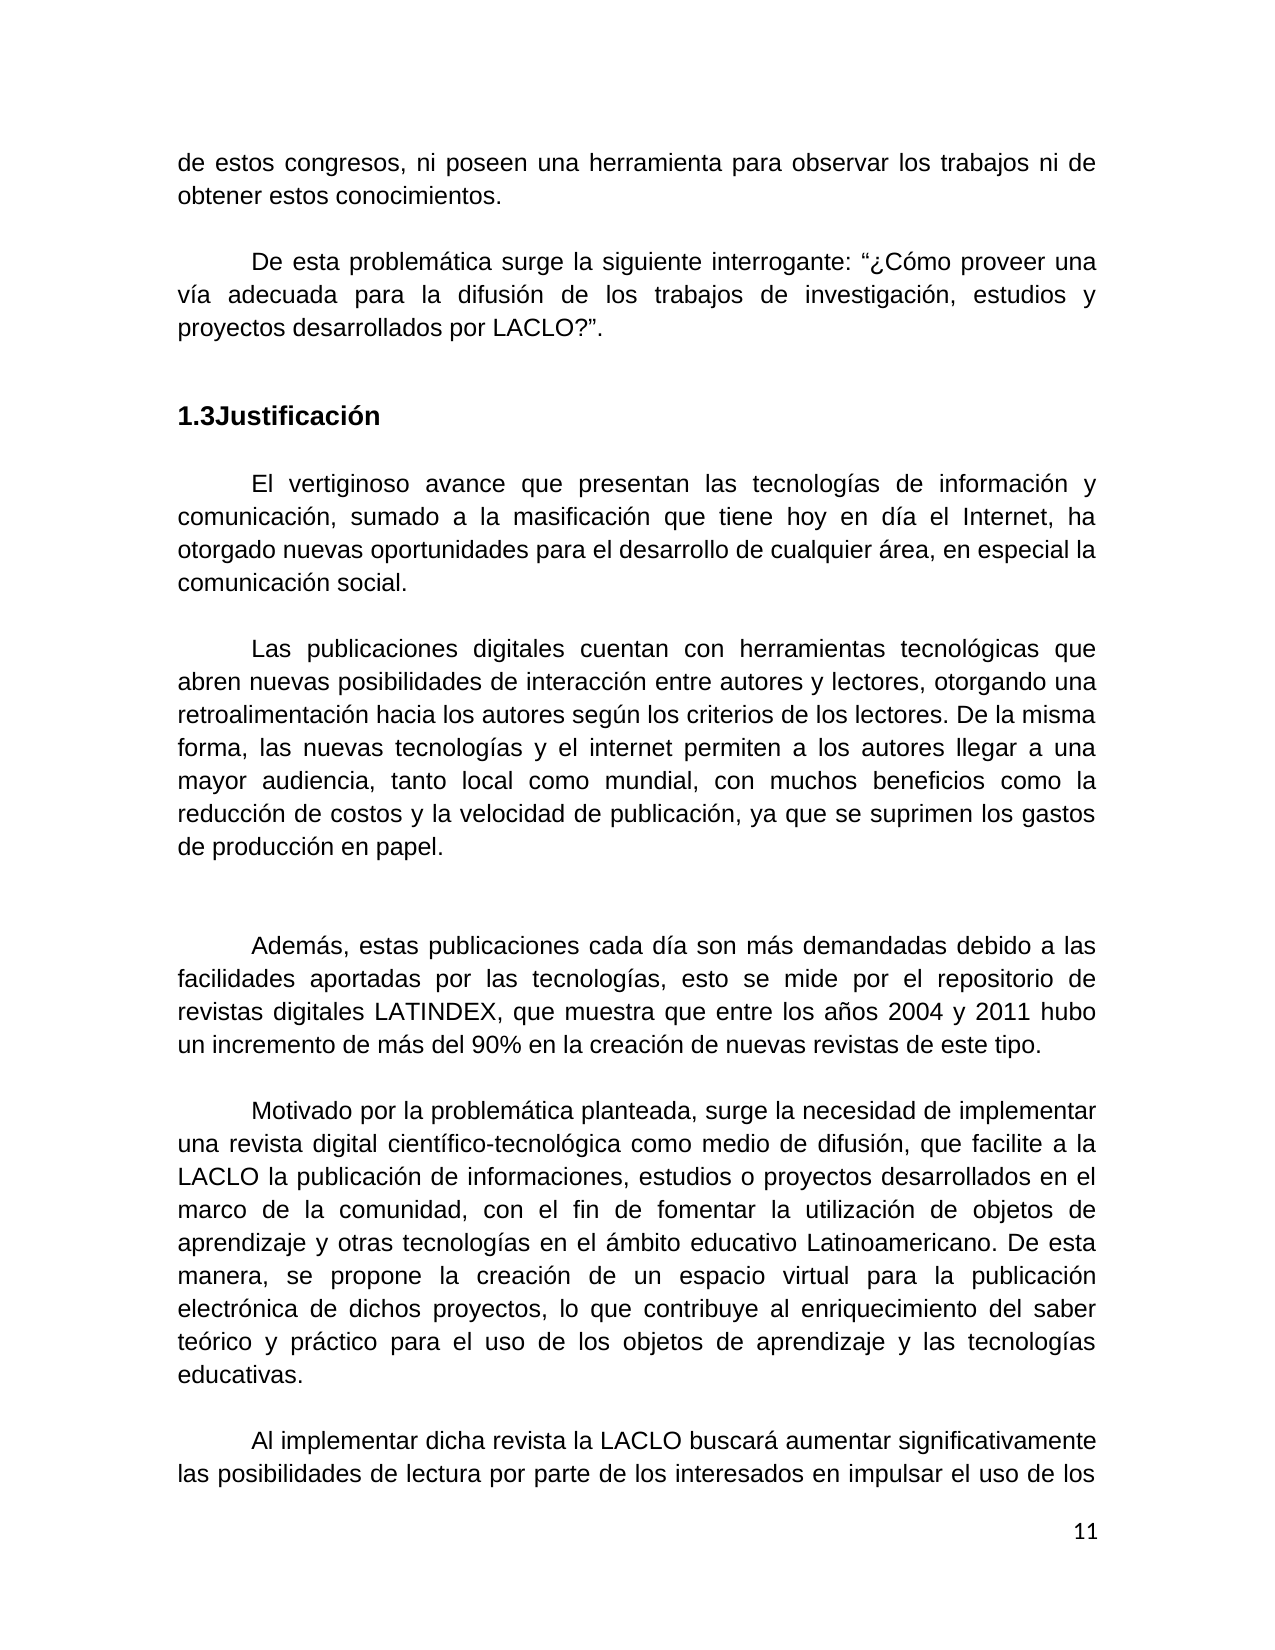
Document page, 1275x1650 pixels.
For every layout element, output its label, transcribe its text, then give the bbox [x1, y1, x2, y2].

text Las publicaciones digitales cuentan con herramientas tecnológicas que abren nuevas posibilidades de interacción entre autores y lectores, otorgando una retroalimentación hacia los autores según los criterios de los lectores. De la misma forma, las nuevas tecnologías y el internet permiten a los autores llegar a una mayor audiencia, tanto local como mundial, con muchos beneficios como la reducción de costos y la velocidad de publicación, ya que se suprimen los gastos de producción en papel. [177, 634, 1098, 861]
text El vertiginoso avance que presentan las tecnologías de información y comunicación, sumado a la masificación que tiene hoy en día el Internet, ha otorgado nuevas oportunidades para el desarrollo de cualquier área, en especial la comunicación social. [177, 468, 1098, 596]
subtitle 1.3Justificación [177, 399, 1098, 431]
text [177, 1426, 1098, 1488]
text Motivado por la problemática planteada, surge la necesidad de implementar una revista digital científico-tecnológica como medio de difusión, que facilite a la LACLO la publicación de informaciones, estudios o proyectos desarrollados en el marco de la comunidad, con el fin de fomentar la utilización de objetos de aprendizaje y otras tecnologías en el ámbito educativo Latinoamericano. De esta manera, se propone la creación de un espacio virtual para la publicación electrónica de dichos proyectos, lo que contribuye al enriquecimiento del saber teórico y práctico para el uso de los objetos de aprendizaje y las tecnologías educativas. [177, 1096, 1098, 1389]
text Además, estas publicaciones cada día son más demandadas debido a las facilidades aportadas por las tecnologías, esto se mide por el repositorio de revistas digitales LATINDEX, que muestra que entre los años 2004 y 2011 hubo un incremento de más del 90% en la creación de nuevas revistas de este tipo. [177, 931, 1098, 1059]
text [177, 148, 1098, 209]
text De esta problemática surge la siguiente interrogante: “¿Cómo proveer una vía adecuada para la difusión de los trabajos de investigación, estudios y proyectos desarrollados por LACLO?”. [177, 247, 1098, 341]
